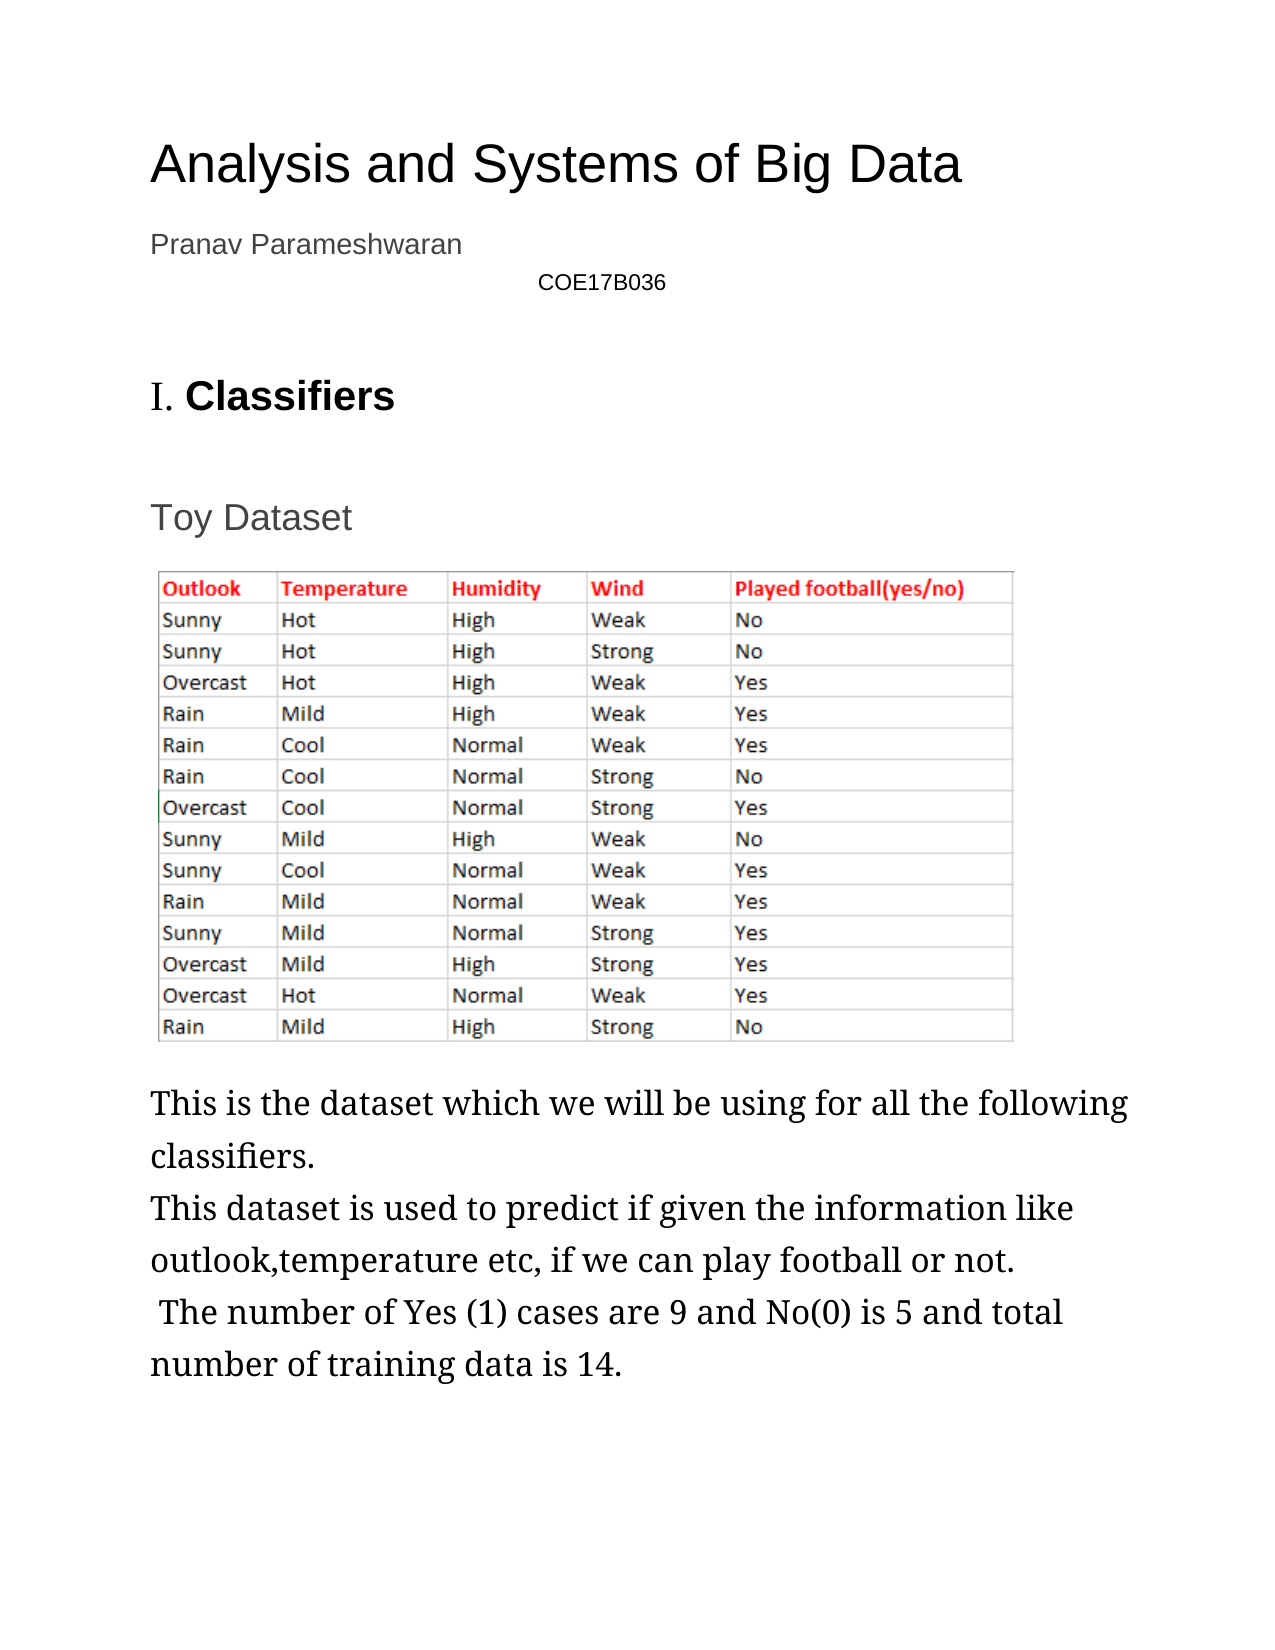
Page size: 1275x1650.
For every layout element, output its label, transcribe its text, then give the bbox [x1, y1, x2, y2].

text This dataset is used to predict if given the information like outlook,temperature etc, if we can play football or not. [150, 1184, 1144, 1282]
text The number of Yes (1) cases are 9 and No(0) is 5 and total number of training data is 14. [150, 1289, 1144, 1387]
text This is the dataset which we will be using for all the following classifiers. [150, 1080, 1144, 1178]
title Analysis and Systems of Big Data [150, 131, 1144, 193]
subtitle Pranav Parameshwaran [150, 227, 1144, 260]
subtitle Toy Dataset [150, 495, 1144, 538]
subtitle I. Classifiers [150, 371, 1144, 419]
picture [158, 571, 1015, 1042]
text COE17B036 [150, 269, 1144, 295]
